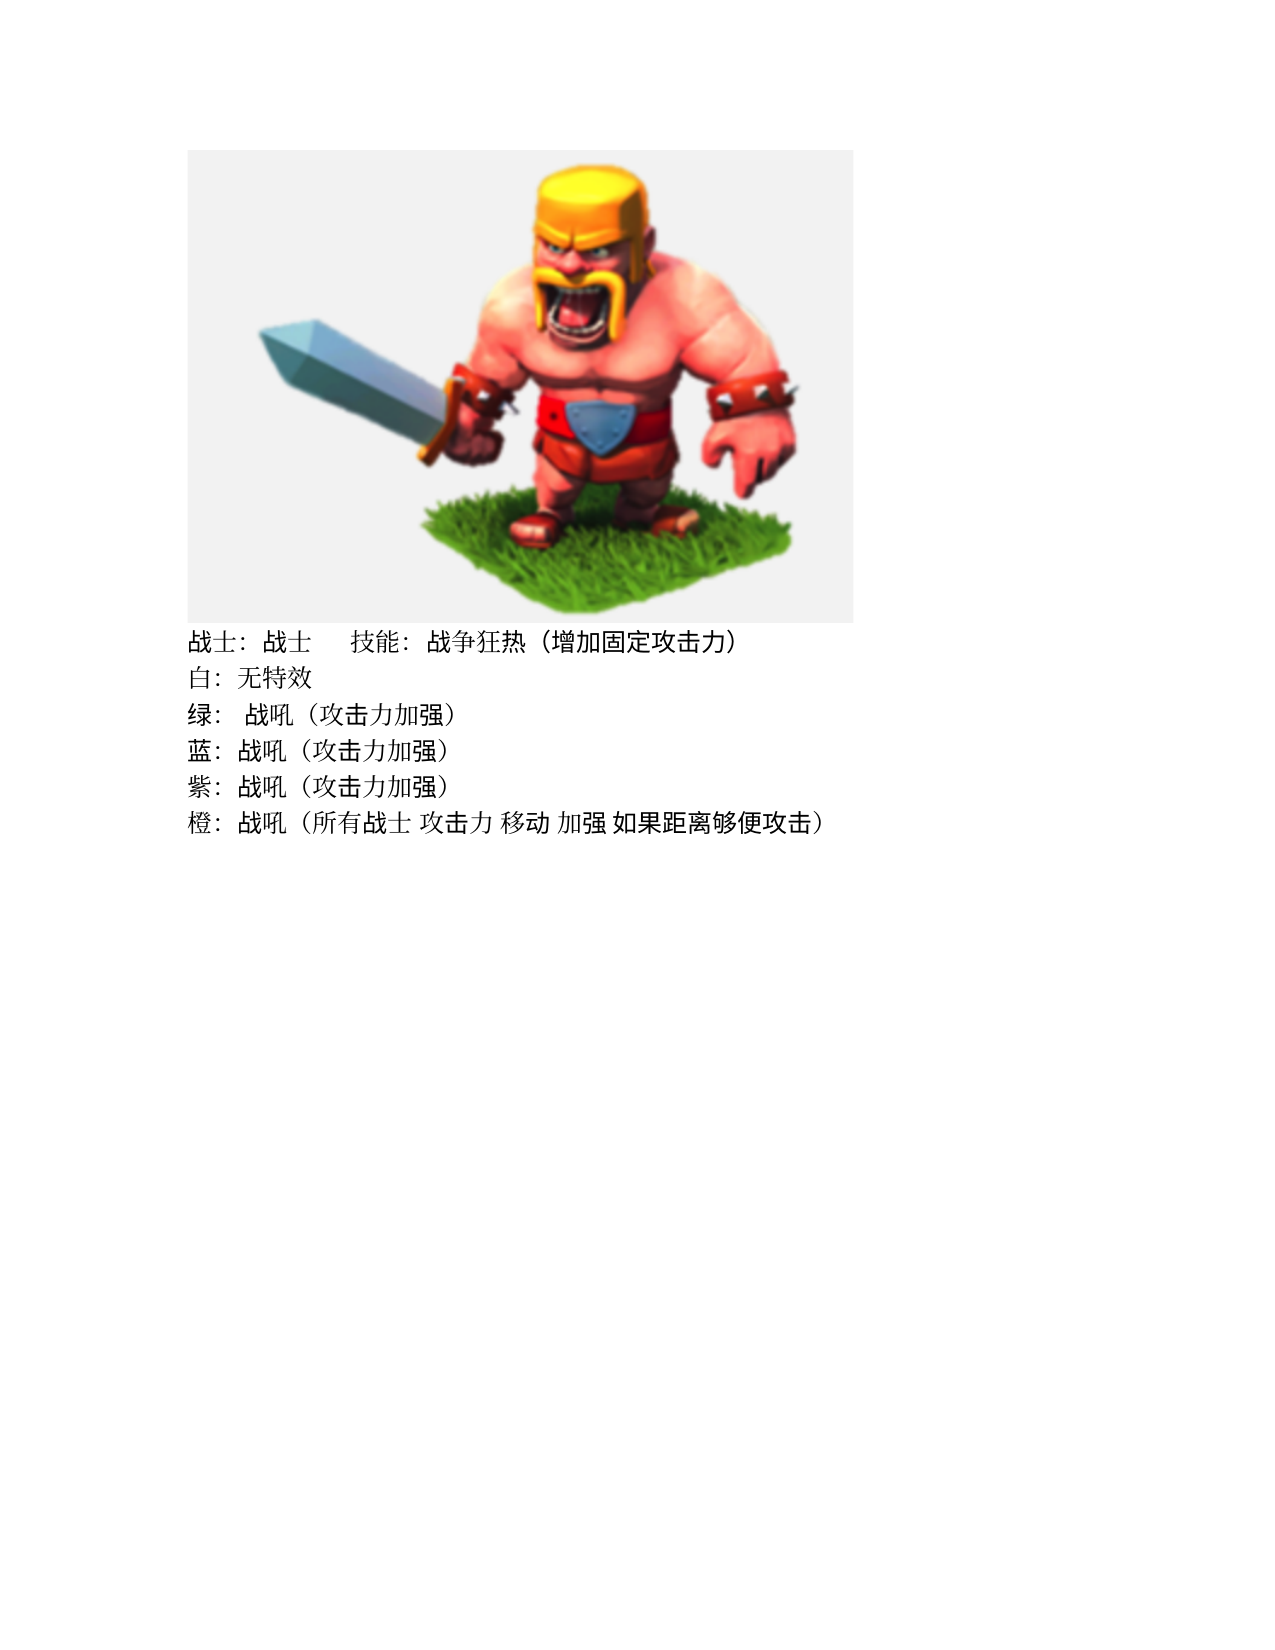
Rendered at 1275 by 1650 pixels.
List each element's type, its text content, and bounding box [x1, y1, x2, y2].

text 紫：战吼（攻击力加强） [187, 768, 1087, 804]
picture [187, 150, 854, 623]
text 橙：战吼（所有战士 攻击力 移动 加强 如果距离够便攻击） [187, 804, 1087, 840]
text 绿： 战吼（攻击力加强） [187, 695, 1087, 731]
text 白：无特效 [187, 659, 1087, 695]
text 蓝：战吼（攻击力加强） [187, 731, 1087, 768]
text 战士：战士 技能：战争狂热（增加固定攻击力） [187, 623, 1087, 659]
